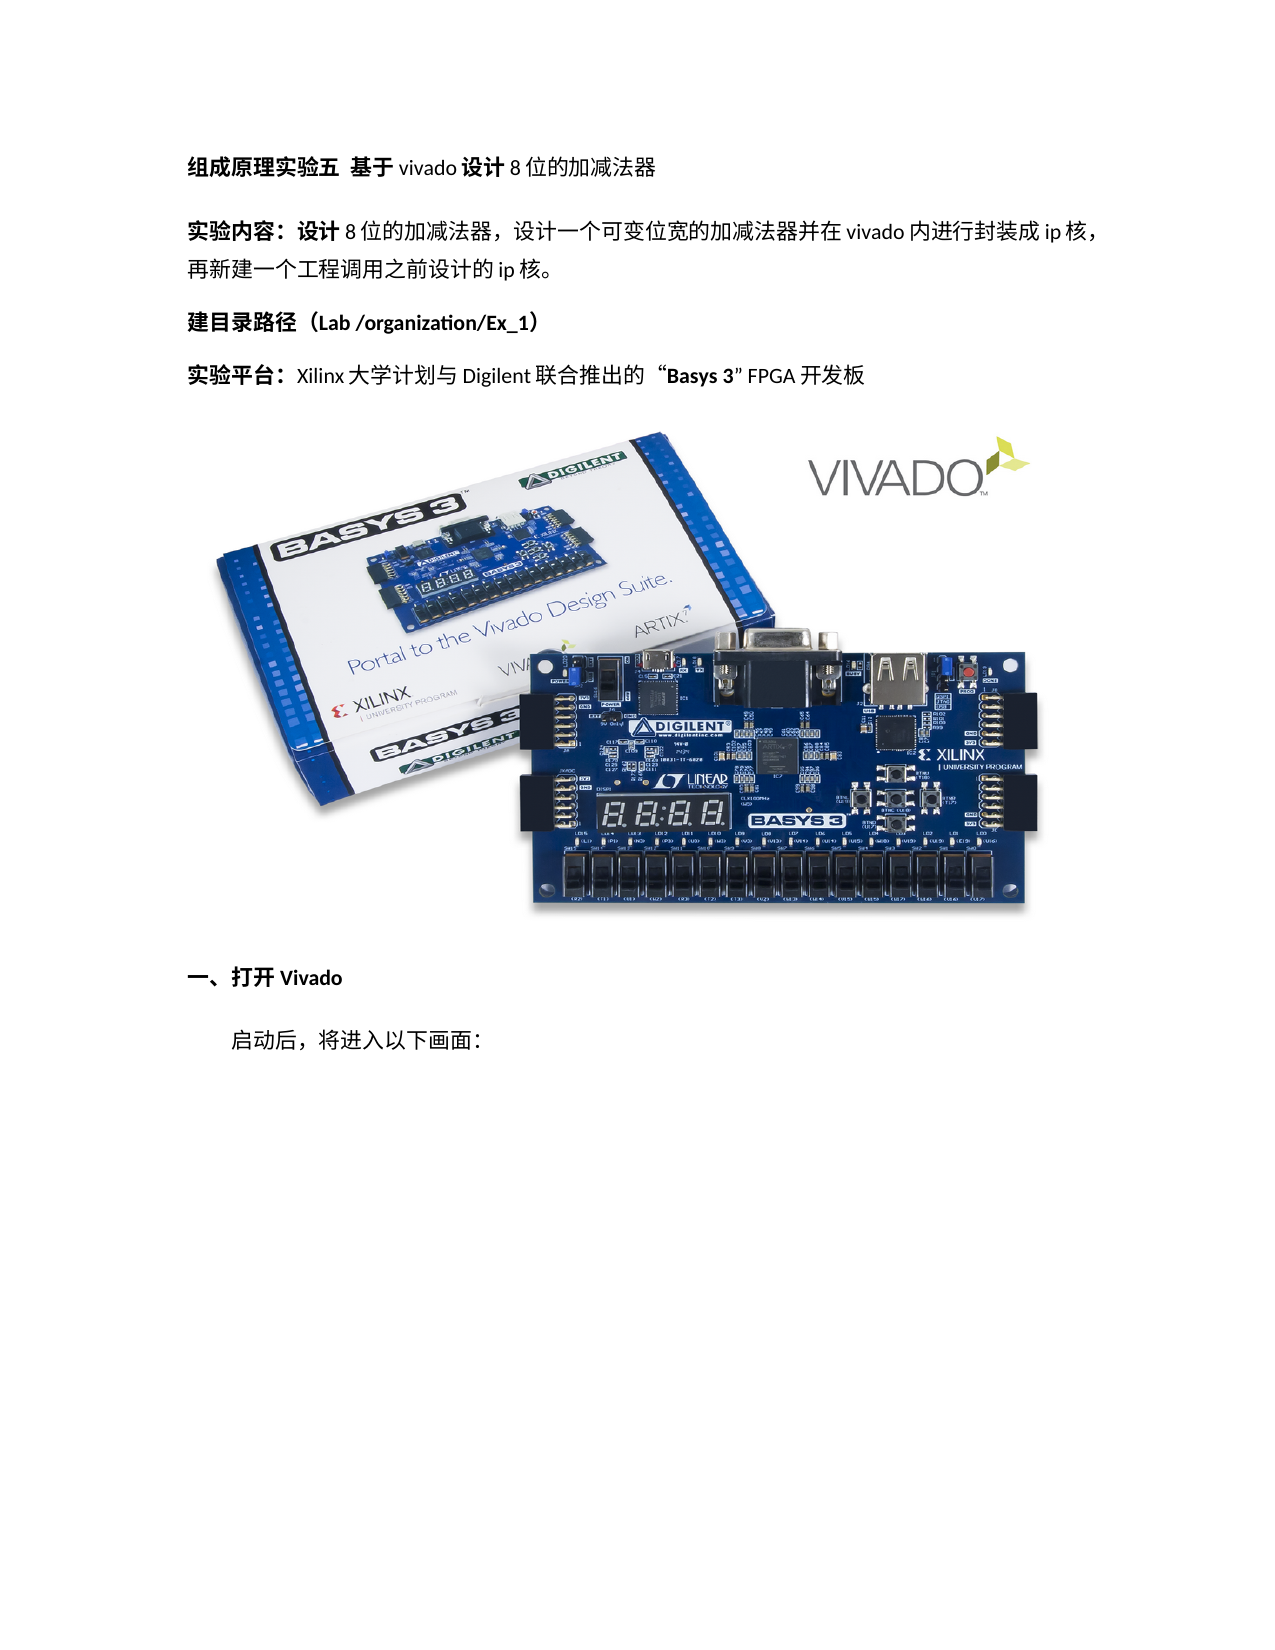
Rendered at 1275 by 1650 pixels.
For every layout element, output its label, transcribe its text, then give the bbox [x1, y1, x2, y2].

text 启动后，将进入以下画面： [231, 1023, 1087, 1055]
text 组成原理实验五 基于vivado设计8位的加减法器 [187, 150, 1087, 182]
text 实验内容：设计8位的加减法器，设计一个可变位宽的加减法器并在vivado内进行封装成ip核，再新建一个工程调用之前设计的ip核。 [187, 208, 1087, 283]
picture [187, 405, 1057, 945]
text 建目录路径（Lab /organization/Ex_1） [187, 299, 1087, 336]
text 一、打开 Vivado [187, 960, 1087, 992]
text 实验平台：Xilinx大学计划与Digilent联合推出的“Basys 3” FPGA开发板 [187, 352, 1087, 389]
